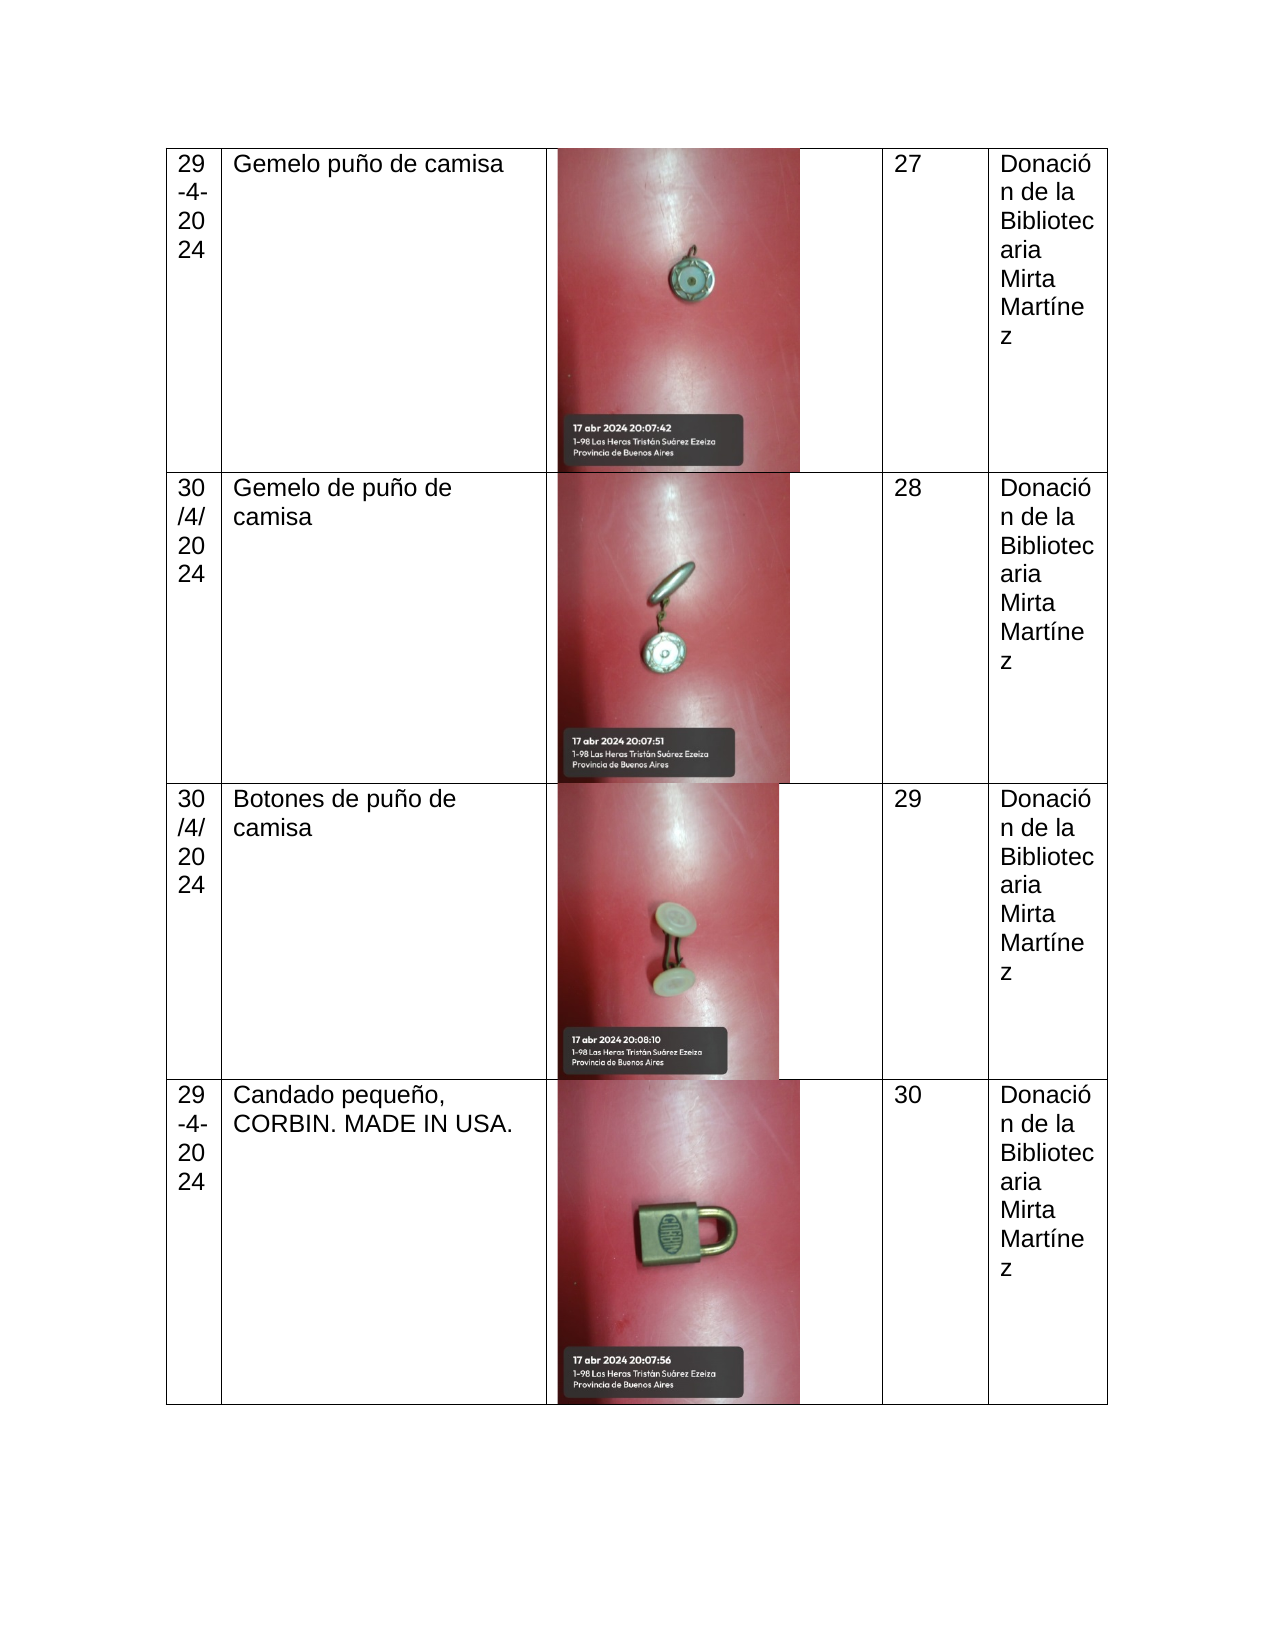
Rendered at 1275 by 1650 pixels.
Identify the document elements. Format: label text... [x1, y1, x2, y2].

table_cell [780, 784, 882, 1079]
table_cell 29-4-2024 [167, 1080, 221, 1404]
picture [557, 148, 800, 472]
table_cell 30/4/2024 [167, 784, 221, 1079]
table_cell Botones de puño de camisa [222, 784, 546, 1079]
table_cell Gemelo puño de camisa [222, 149, 546, 472]
table_cell [800, 149, 882, 472]
picture [557, 473, 800, 1404]
table_cell 29 [883, 784, 988, 1079]
table_cell [790, 473, 882, 783]
table_cell [547, 784, 557, 1079]
table_cell Donación de la Bibliotecaria Mirta Martínez [989, 473, 1107, 783]
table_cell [989, 1080, 1107, 1404]
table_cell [989, 149, 1107, 472]
table_cell 27 [883, 149, 988, 472]
table_cell [547, 149, 557, 472]
table_cell [800, 1080, 882, 1404]
table_cell 28 [883, 473, 988, 783]
table_cell Candado pequeño, CORBIN. MADE IN USA. [222, 1080, 546, 1404]
table_cell 30/4/2024 [167, 473, 221, 783]
table_cell Donación de la Bibliotecaria Mirta Martínez [989, 784, 1107, 1079]
table_cell Gemelo de puño de camisa [222, 473, 546, 783]
table_cell 29-4-2024 [167, 149, 221, 472]
table_cell [547, 1080, 557, 1404]
table_cell [547, 473, 557, 783]
table_cell 30 [883, 1080, 988, 1404]
